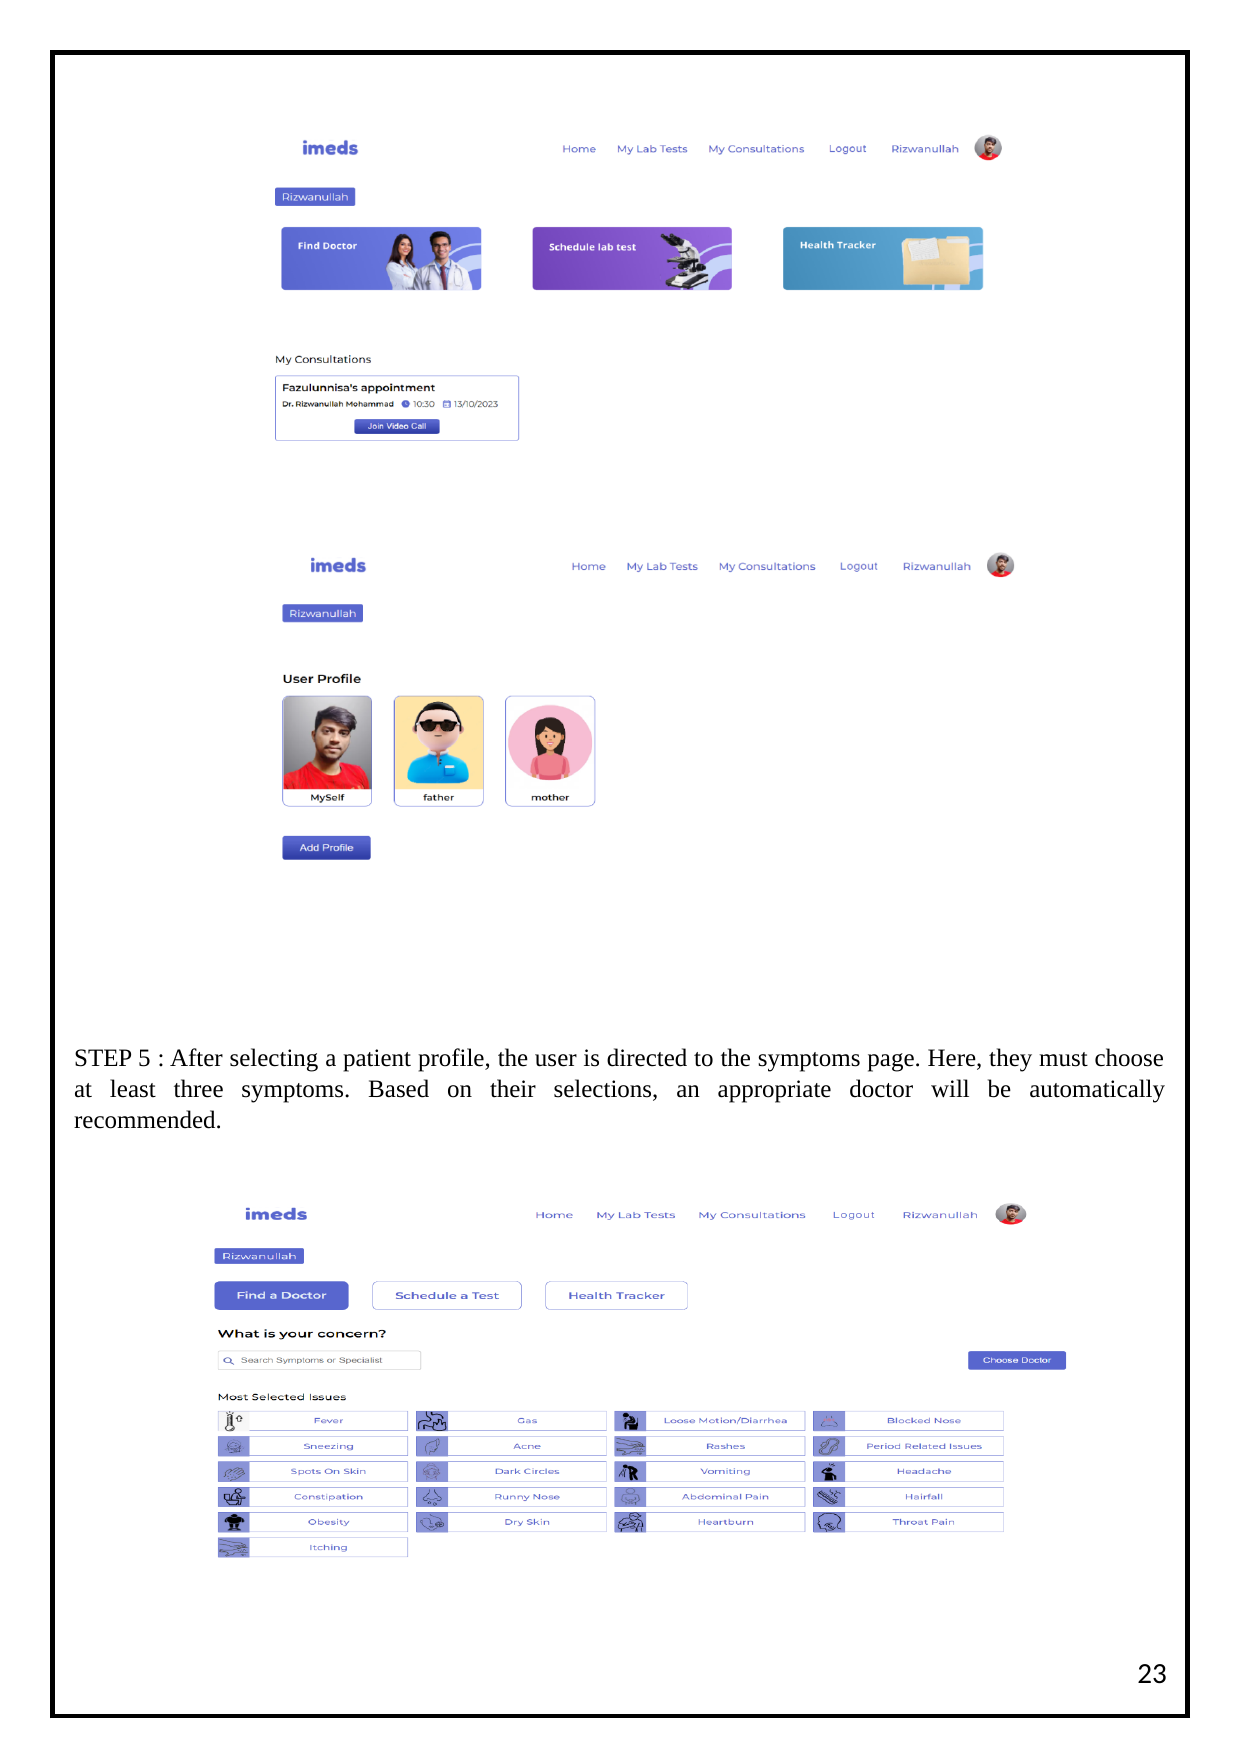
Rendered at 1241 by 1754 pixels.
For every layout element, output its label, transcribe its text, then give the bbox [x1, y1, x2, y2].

text STEP 5 : After selecting a patient profile, the user is directed to the symptoms page. Here, they must choose at least three symptoms. Based on their selections, an appropriate doctor will be automatically recommended. [74, 1043, 1167, 1134]
